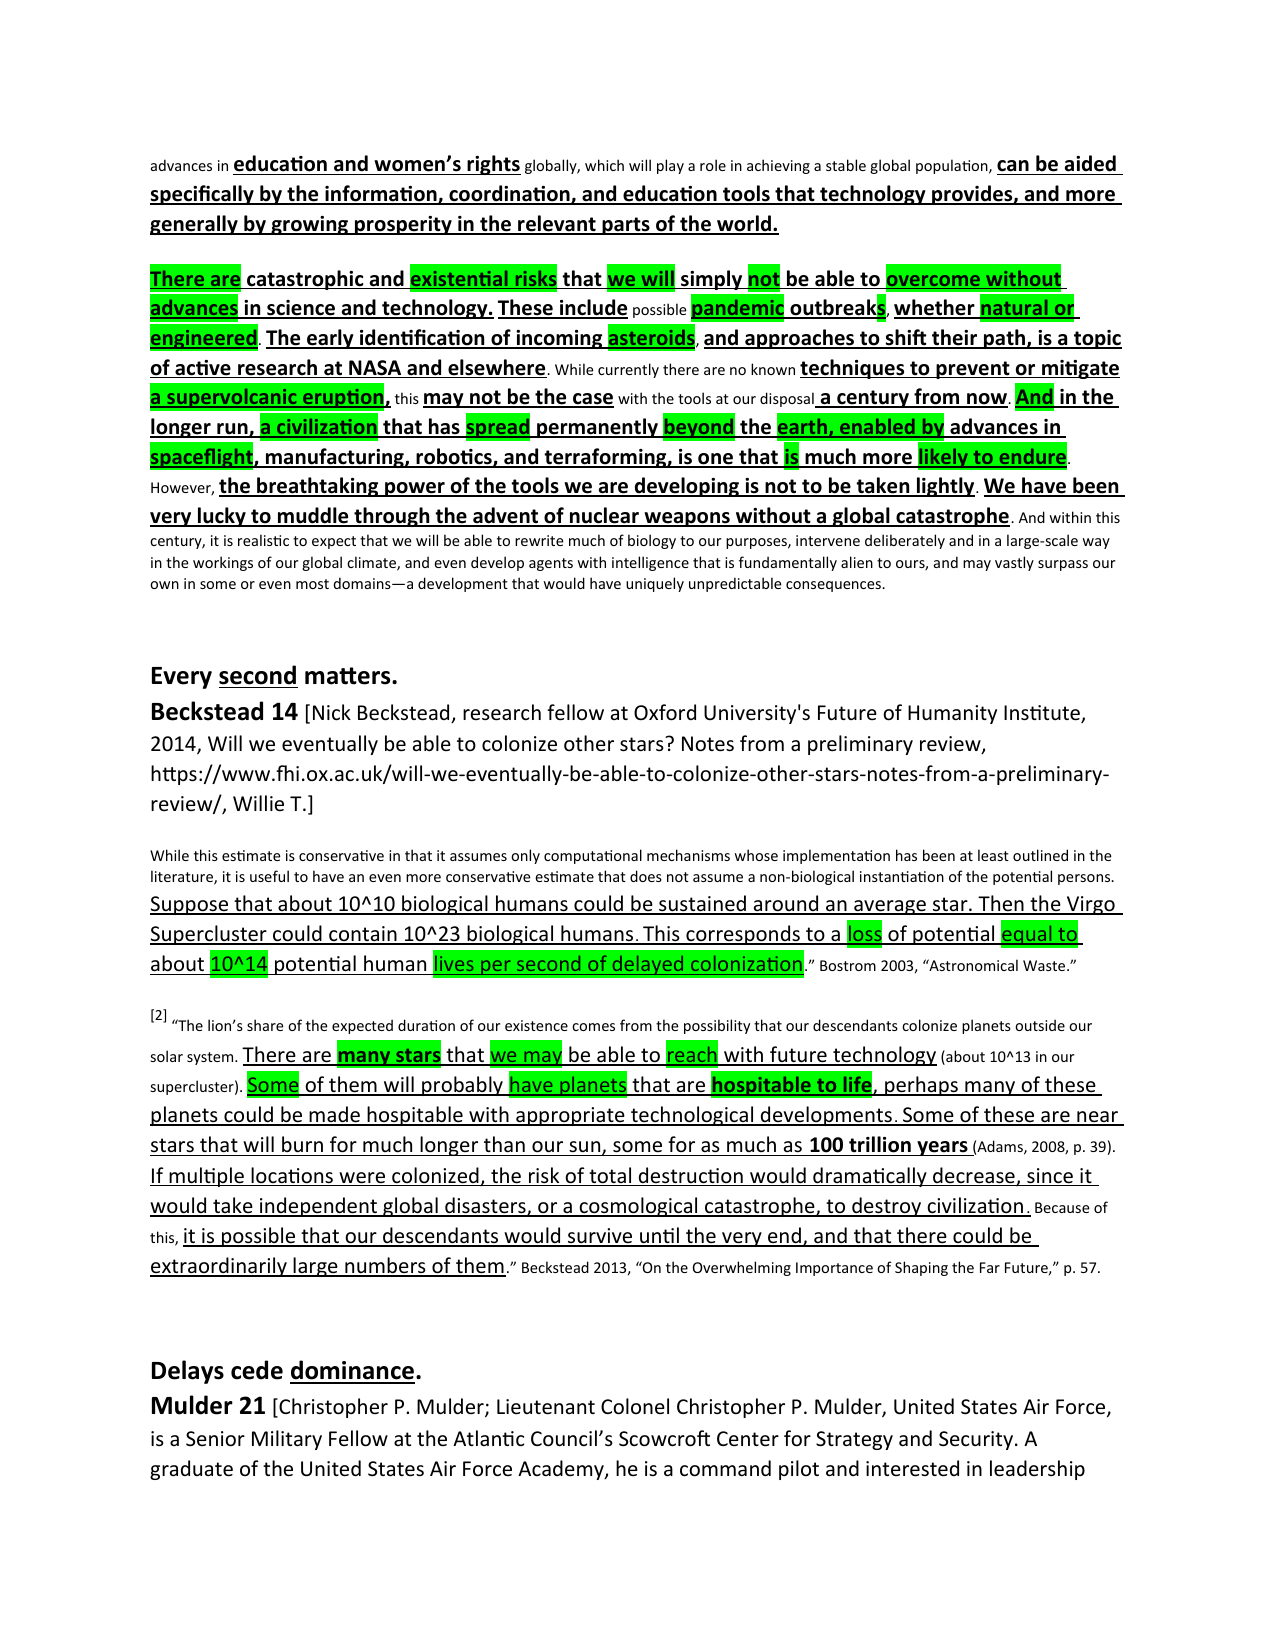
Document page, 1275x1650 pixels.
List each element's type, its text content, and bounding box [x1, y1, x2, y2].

text While this estimate is conservative in that it assumes only computational mechanisms whose implementation has been at least outlined in the literature, it is useful to have an even more conservative estimate that does not assume a non-biological instantiation of the potential persons. Suppose that about 10^10 biological humans could be sustained around an average star. Then the Virgo Supercluster could contain 10^23 biological humans. This corresponds to a loss of potential equal to about 10^14 potential human lives per second of delayed colonization.” Bostrom 2003, “Astronomical Waste.” [150, 845, 1125, 978]
subtitle Delays cede dominance. [150, 1354, 1125, 1387]
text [150, 1389, 1125, 1482]
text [150, 150, 1125, 237]
text There are catastrophic and existential risks that we will simply not be able to overcome without advances in science and technology. These include possible pandemic outbreaks, whether natural or engineered. The early identification of incoming asteroids, and approaches to shift their path, is a topic of active research at NASA and elsewhere. While currently there are no known techniques to prevent or mitigate a supervolcanic eruption, this may not be the case with the tools at our disposal a century from now. And in the longer run, a civilization that has spread permanently beyond the earth, enabled by advances in spaceflight, manufacturing, robotics, and terraforming, is one that is much more likely to endure. However, the breathtaking power of the tools we are developing is not to be taken lightly. We have been very lucky to muddle through the advent of nuclear weapons without a global catastrophe. And within this century, it is realistic to expect that we will be able to rewrite much of biology to our purposes, intervene deliberately and in a large-scale way in the workings of our global climate, and even develop agents with intelligence that is fundamentally alien to ours, and may vastly surpass our own in some or even most domains—a development that would have uniquely unpredictable consequences. [150, 264, 1125, 594]
text [2] “The lion’s share of the expected duration of our existence comes from the possibility that our descendants colonize planets outside our solar system. There are many stars that we may be able to reach with future technology (about 10^13 in our supercluster). Some of them will probably have planets that are hospitable to life, perhaps many of these planets could be made hospitable with appropriate technological developments. Some of these are near stars that will burn for much longer than our sun, some for as much as 100 trillion years (Adams, 2008, p. 39). If multiple locations were colonized, the risk of total destruction would dramatically decrease, since it would take independent global disasters, or a cosmological catastrophe, to destroy civilization. Because of this, it is possible that our descendants would survive until the very end, and that there could be extraordinarily large numbers of them.” Beckstead 2013, “On the Overwhelming Importance of Shaping the Far Future,” p. 57. [150, 1005, 1125, 1280]
subtitle Every second matters. [150, 659, 1125, 692]
text Beckstead 14 [Nick Beckstead, research fellow at Oxford University's Future of Humanity Institute, 2014, Will we eventually be able to colonize other stars? Notes from a preliminary review, https://www.fhi.ox.ac.uk/will-we-eventually-be-able-to-colonize-other-stars-notes-from-a-preliminary-review/, Willie T.] [150, 694, 1125, 818]
